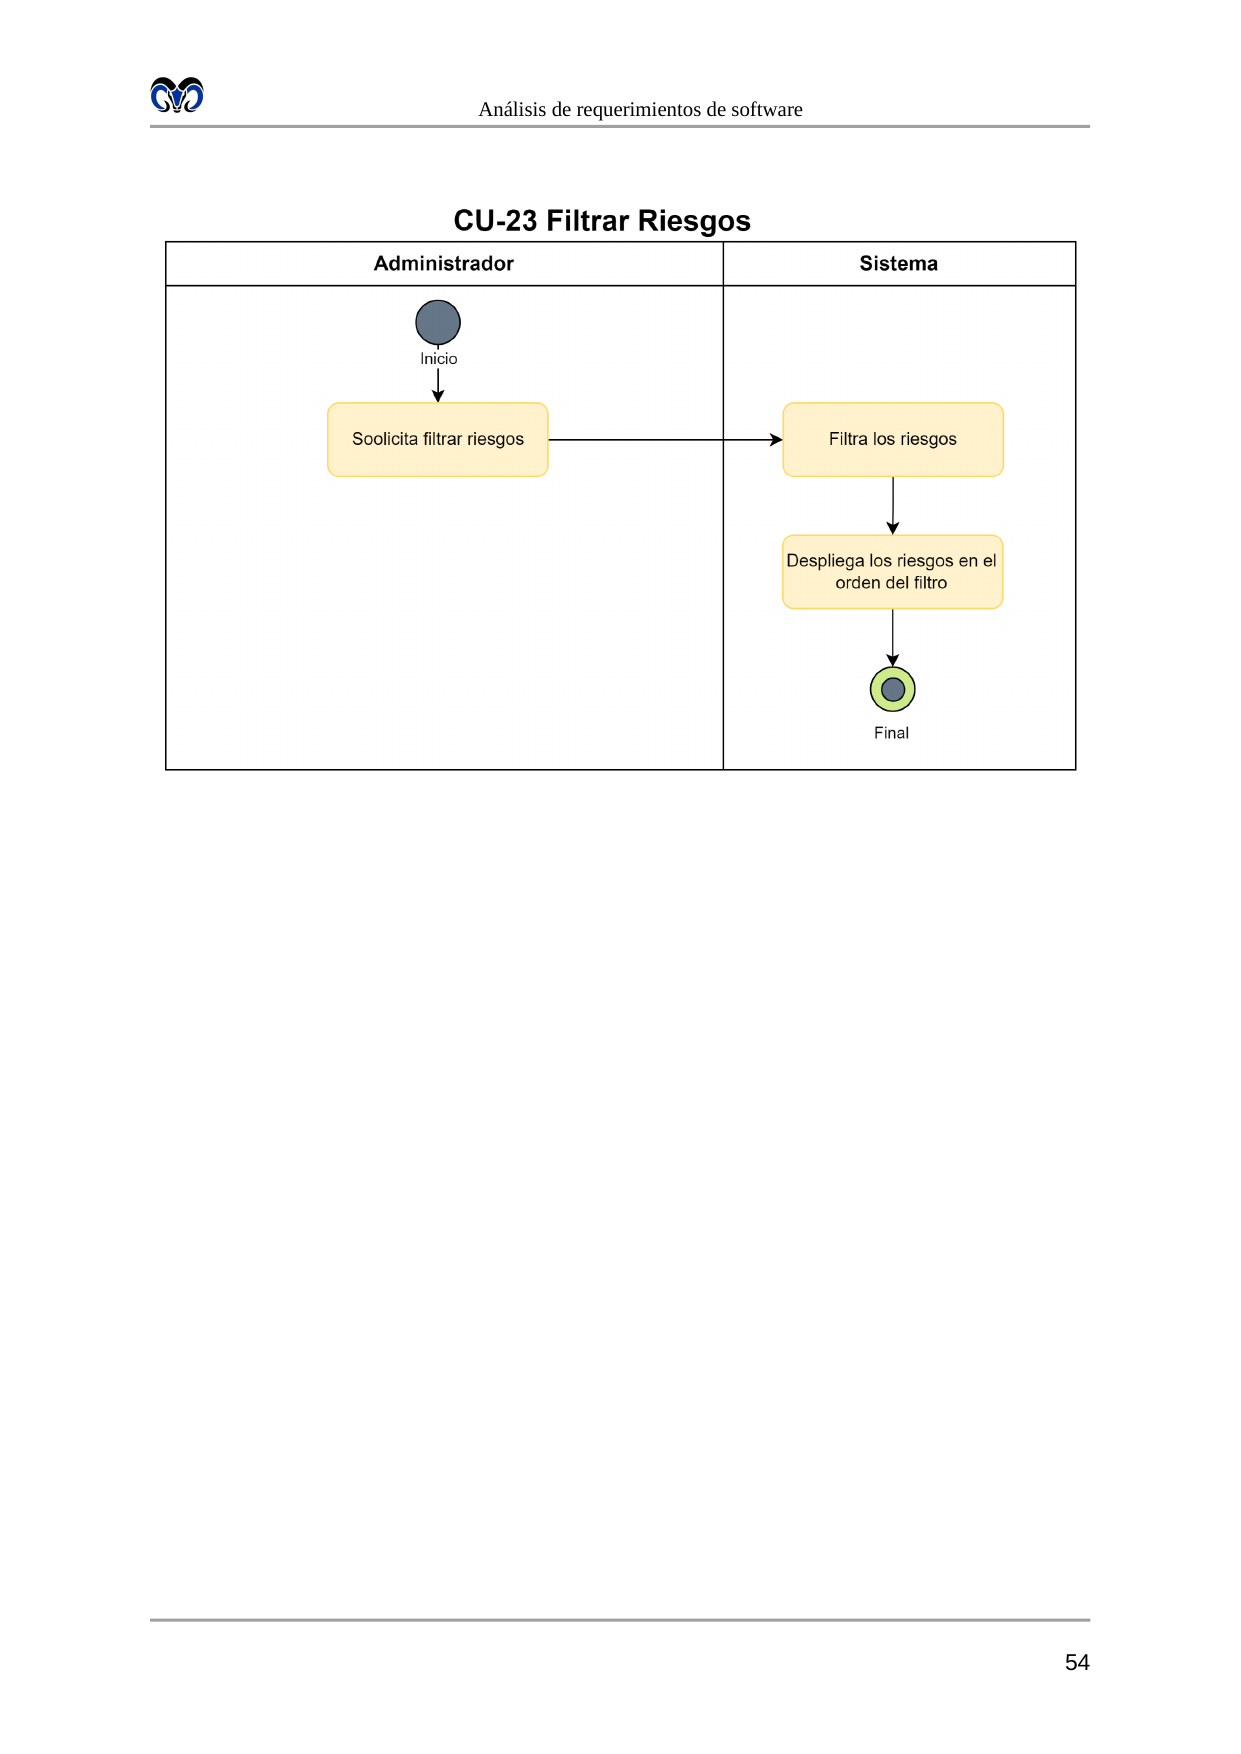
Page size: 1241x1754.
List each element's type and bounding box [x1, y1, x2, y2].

picture [150, 75, 210, 117]
picture [150, 182, 1091, 785]
